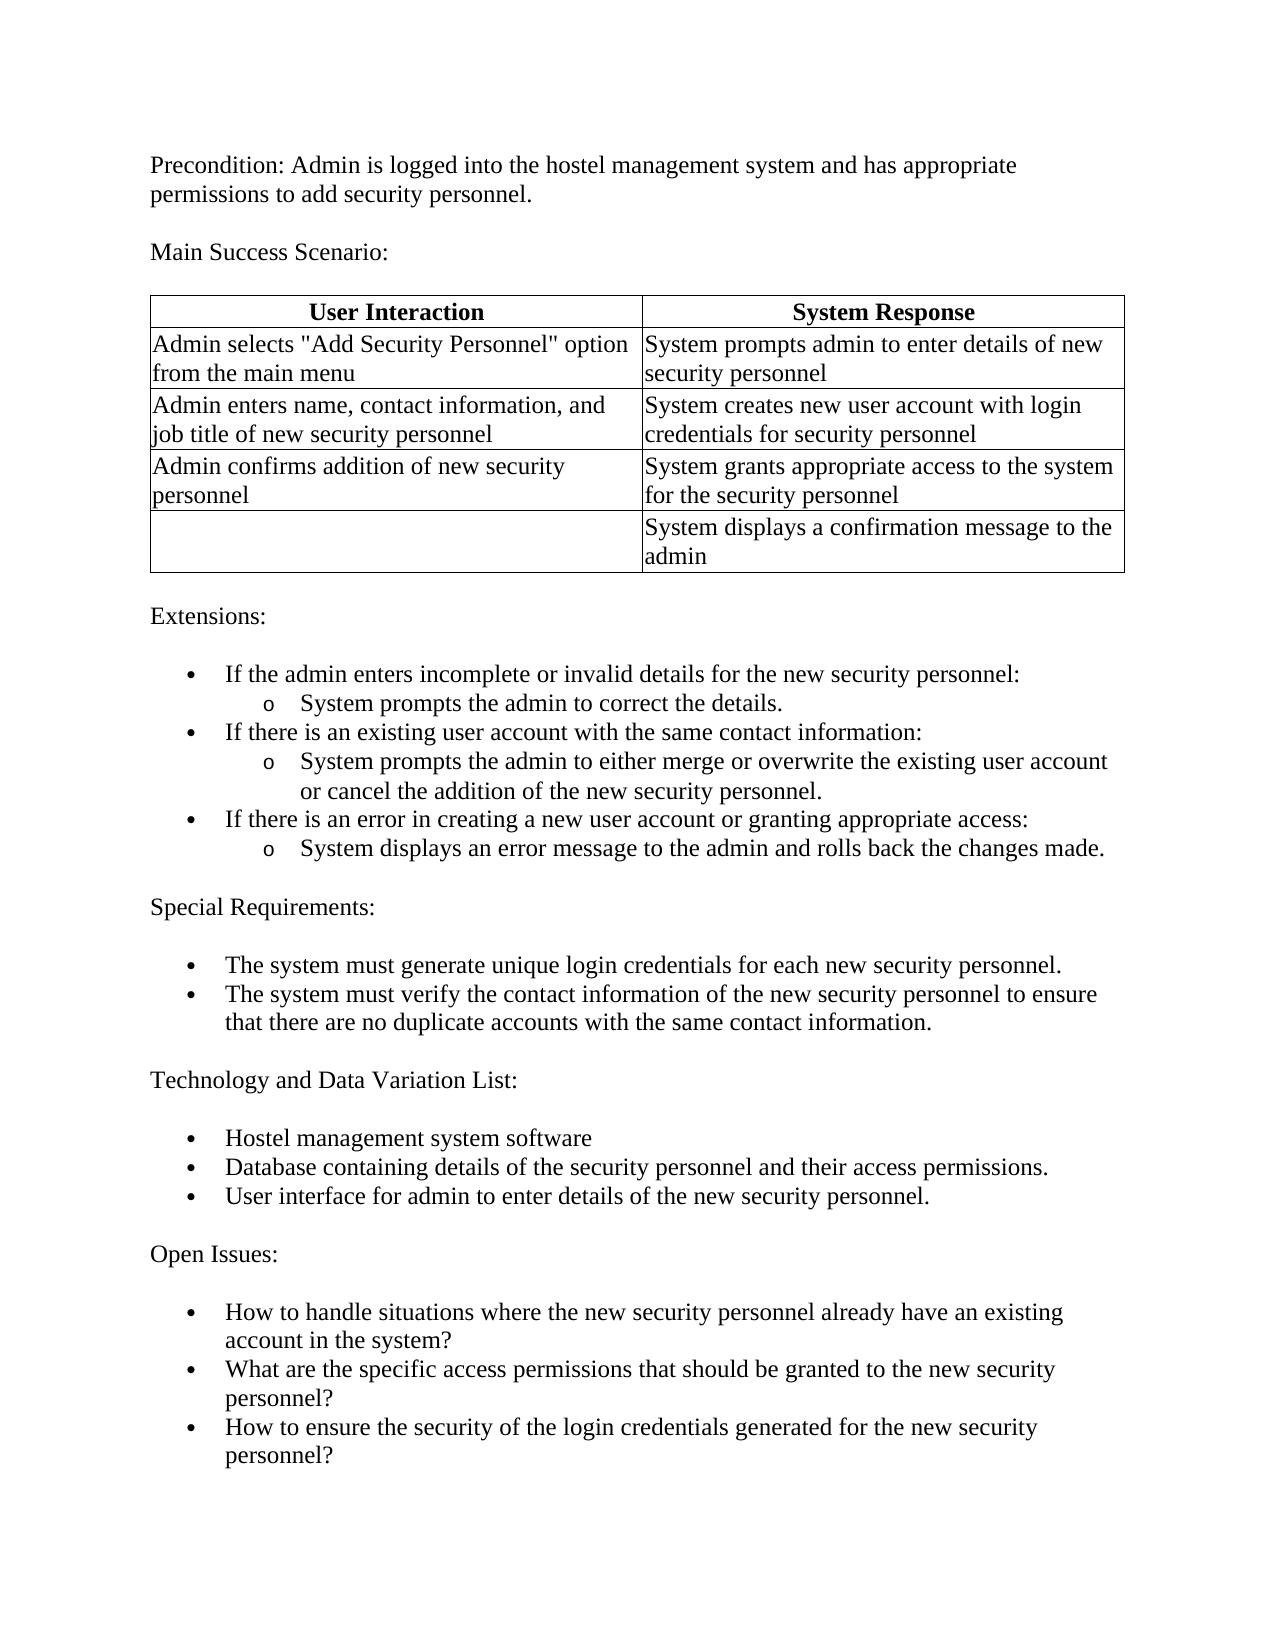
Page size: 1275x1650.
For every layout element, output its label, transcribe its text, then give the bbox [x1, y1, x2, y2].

table_cell System creates new user account with login credentials for security personnel [643, 389, 1124, 449]
list If there is an error in creating a new user account or granting appropriate access: [187, 804, 1125, 833]
table_cell Admin confirms addition of new security personnel [151, 450, 642, 510]
table_header User Interaction [151, 296, 642, 327]
table_cell Admin selects "Add Security Personnel" option from the main menu [151, 328, 642, 388]
table_cell System prompts admin to enter details of new security personnel [643, 328, 1124, 388]
table_cell Admin enters name, contact information, and job title of new security personnel [151, 389, 642, 449]
list Database containing details of the security personnel and their access permissions. [187, 1152, 1125, 1181]
list How to handle situations where the new security personnel already have an existing account in the system? [187, 1297, 1125, 1354]
table_cell System displays a confirmation message to the admin [643, 511, 1124, 572]
list How to ensure the security of the login credentials generated for the new security personnel? [187, 1412, 1125, 1469]
text Main Success Scenario: [150, 237, 1125, 265]
list If there is an existing user account with the same contact information: [187, 717, 1125, 746]
text Technology and Data Variation List: [150, 1065, 1125, 1094]
list System displays an error message to the admin and rolls back the changes made. [262, 833, 1125, 863]
text Special Requirements: [150, 892, 1125, 921]
list User interface for admin to enter details of the new security personnel. [187, 1181, 1125, 1209]
list The system must generate unique login credentials for each new security personnel. [187, 950, 1125, 979]
table_header System Response [643, 296, 1124, 327]
text Extensions: [150, 601, 1125, 630]
list Hostel management system software [187, 1123, 1125, 1152]
list The system must verify the contact information of the new security personnel to ensure that there are no duplicate accounts with the same contact information. [187, 979, 1125, 1036]
table_cell System grants appropriate access to the system for the security personnel [643, 450, 1124, 510]
text Precondition: Admin is logged into the hostel management system and has appropriate permissions to add security personnel. [150, 150, 1125, 207]
list System prompts the admin to correct the details. [262, 688, 1125, 717]
list If the admin enters incomplete or invalid details for the new security personnel: [187, 659, 1125, 688]
table_cell [151, 511, 642, 572]
list What are the specific access permissions that should be granted to the new security personnel? [187, 1354, 1125, 1412]
text Open Issues: [150, 1239, 1125, 1267]
list System prompts the admin to either merge or overwrite the existing user account or cancel the addition of the new security personnel. [262, 746, 1125, 804]
